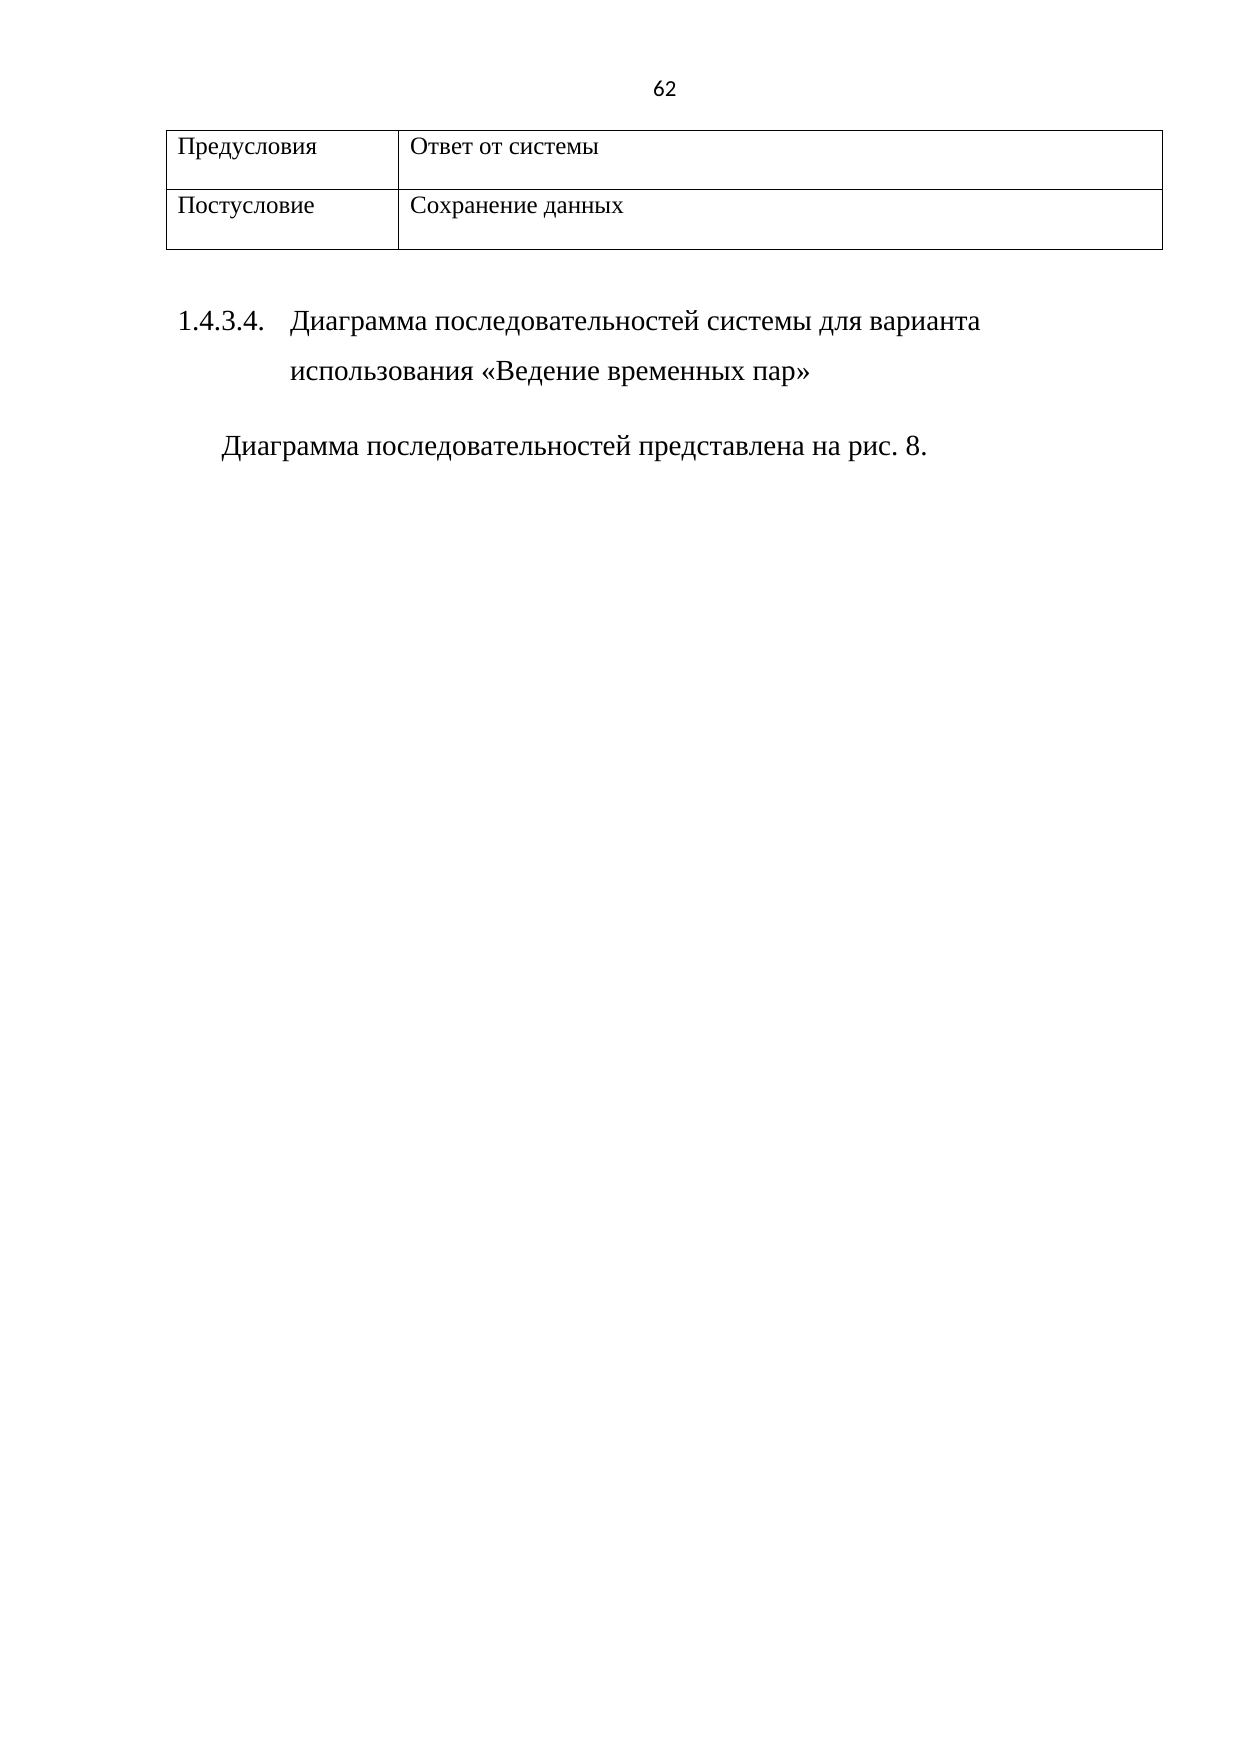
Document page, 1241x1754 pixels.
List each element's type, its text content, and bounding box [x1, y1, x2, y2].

text Диаграмма последовательностей представлена на рис. 8. [177, 428, 1152, 462]
table_cell Ответ от системы [399, 131, 1162, 189]
table_cell Предусловия [167, 131, 398, 189]
table_cell Постусловие [167, 190, 398, 249]
list Диаграмма последовательностей системы для варианта использования «Ведение временных пар» [177, 303, 1152, 387]
table_cell Сохранение данных [399, 190, 1162, 249]
